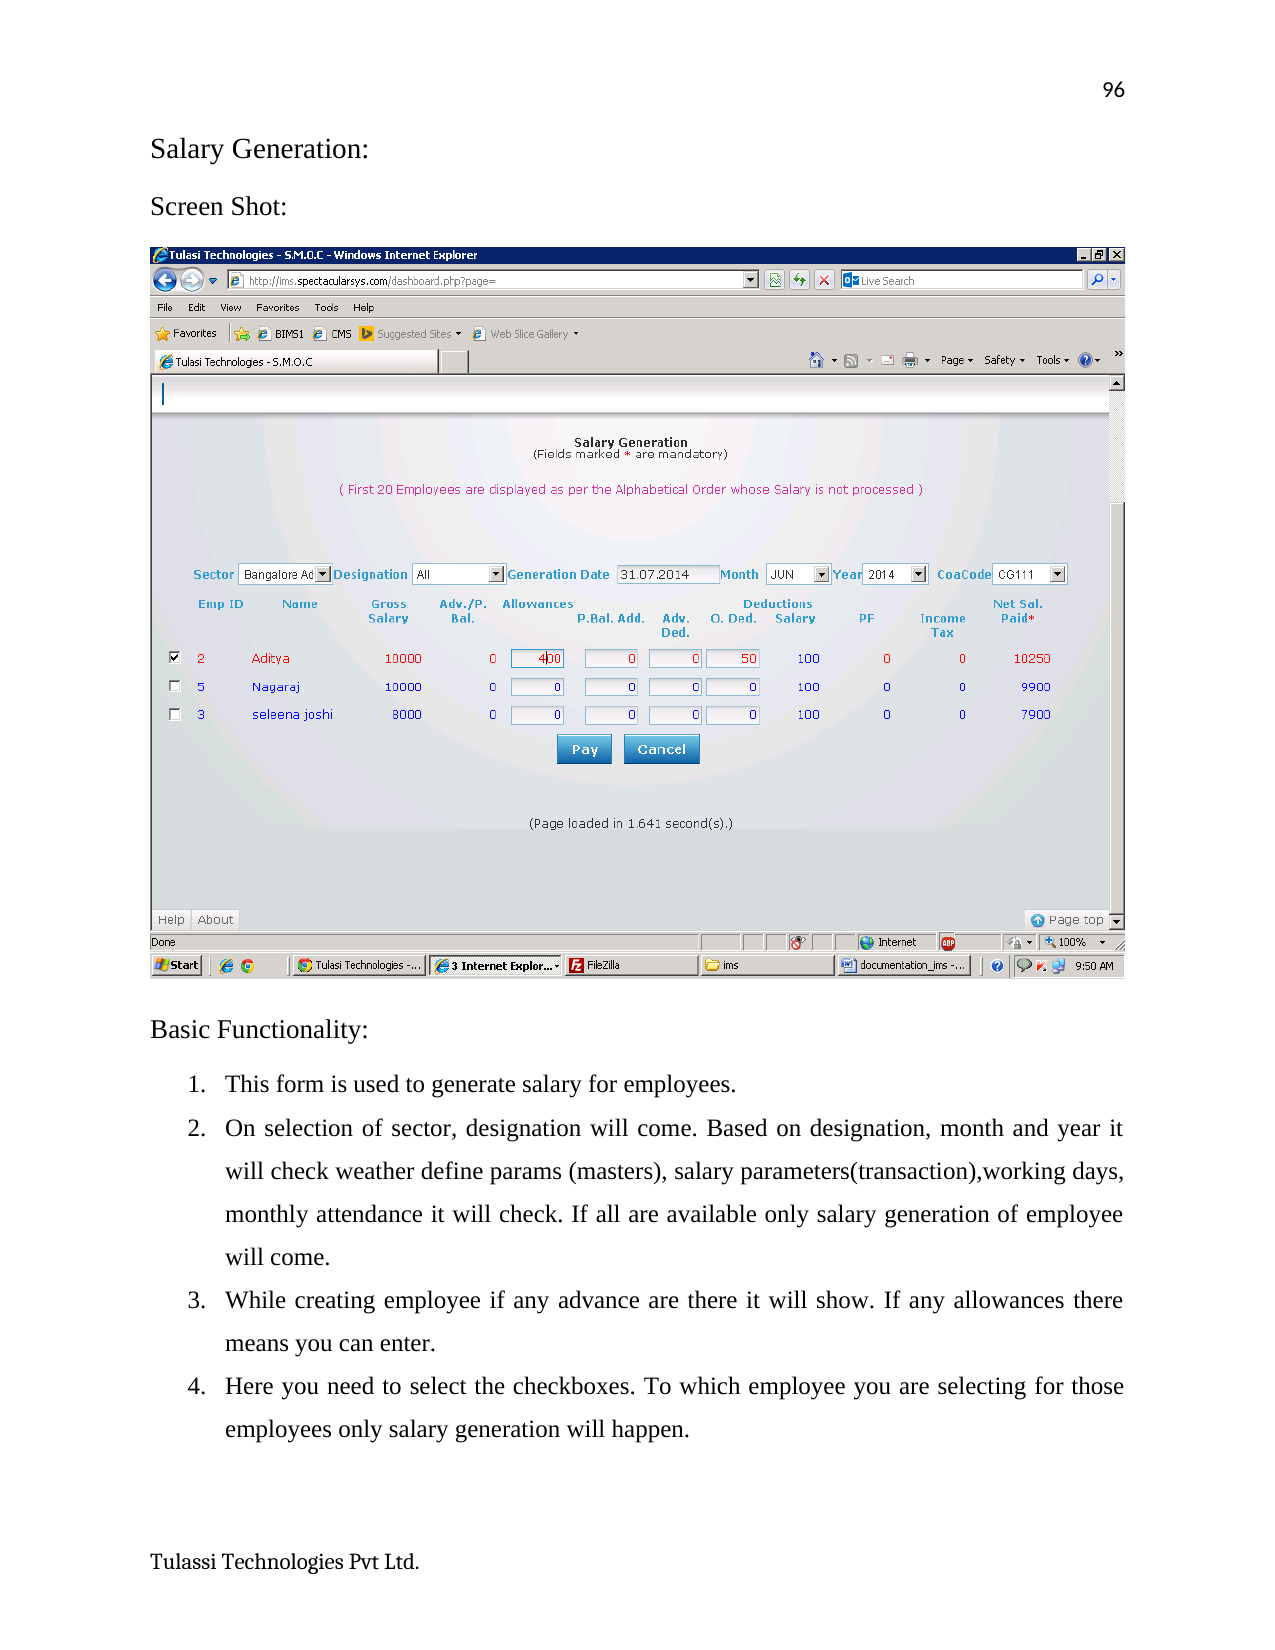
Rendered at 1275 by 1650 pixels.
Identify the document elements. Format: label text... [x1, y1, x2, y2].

picture [150, 247, 1125, 979]
text Salary Generation: [150, 131, 1125, 164]
list Here you need to select the checkboxes. To which employee you are selecting for those employees only salary generation will happen. [187, 1371, 1125, 1443]
text Screen Shot: [150, 190, 1125, 222]
text Basic Functionality: [150, 1013, 1125, 1044]
list While creating employee if any advance are there it will show. If any allowances there means you can enter. [187, 1285, 1125, 1357]
list This form is used to generate salary for employees. [187, 1069, 1125, 1098]
list On selection of sector, designation will come. Based on designation, month and year it will check weather define params (masters), salary parameters(transaction),working days, monthly attendance it will check. If all are available only salary generation of employee will come. [187, 1113, 1125, 1271]
